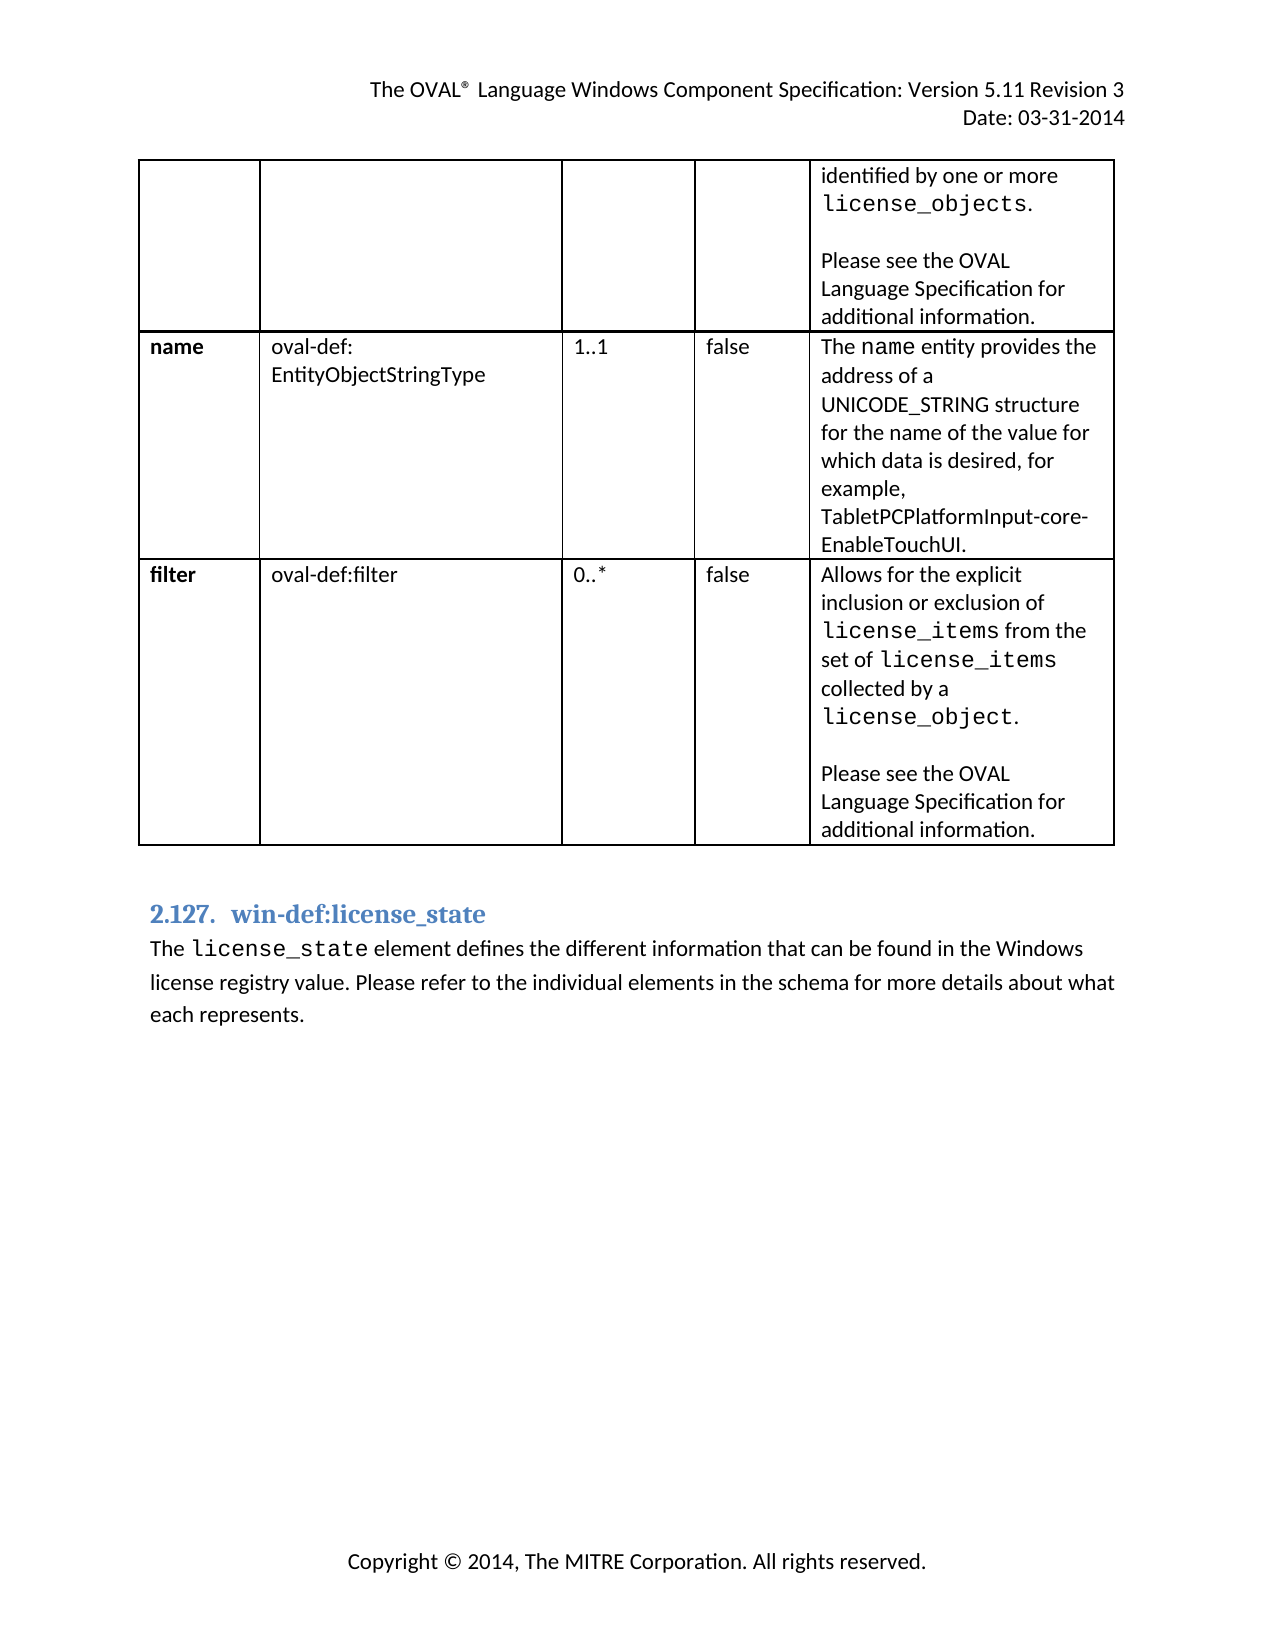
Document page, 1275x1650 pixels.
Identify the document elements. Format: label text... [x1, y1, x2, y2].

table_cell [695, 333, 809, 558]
text The license_state element defines the different information that can be found in the Windows license registry value. Please refer to the individual elements in the schema for more details about what each represents. [150, 934, 1125, 1028]
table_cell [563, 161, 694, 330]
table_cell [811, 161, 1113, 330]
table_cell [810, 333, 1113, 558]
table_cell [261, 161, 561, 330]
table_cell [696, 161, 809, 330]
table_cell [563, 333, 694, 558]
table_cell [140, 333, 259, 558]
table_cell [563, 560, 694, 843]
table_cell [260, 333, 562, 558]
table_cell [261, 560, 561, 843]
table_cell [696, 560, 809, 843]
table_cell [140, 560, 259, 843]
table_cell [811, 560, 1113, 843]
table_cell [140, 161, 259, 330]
subtitle win-def:license_state [150, 899, 1125, 930]
